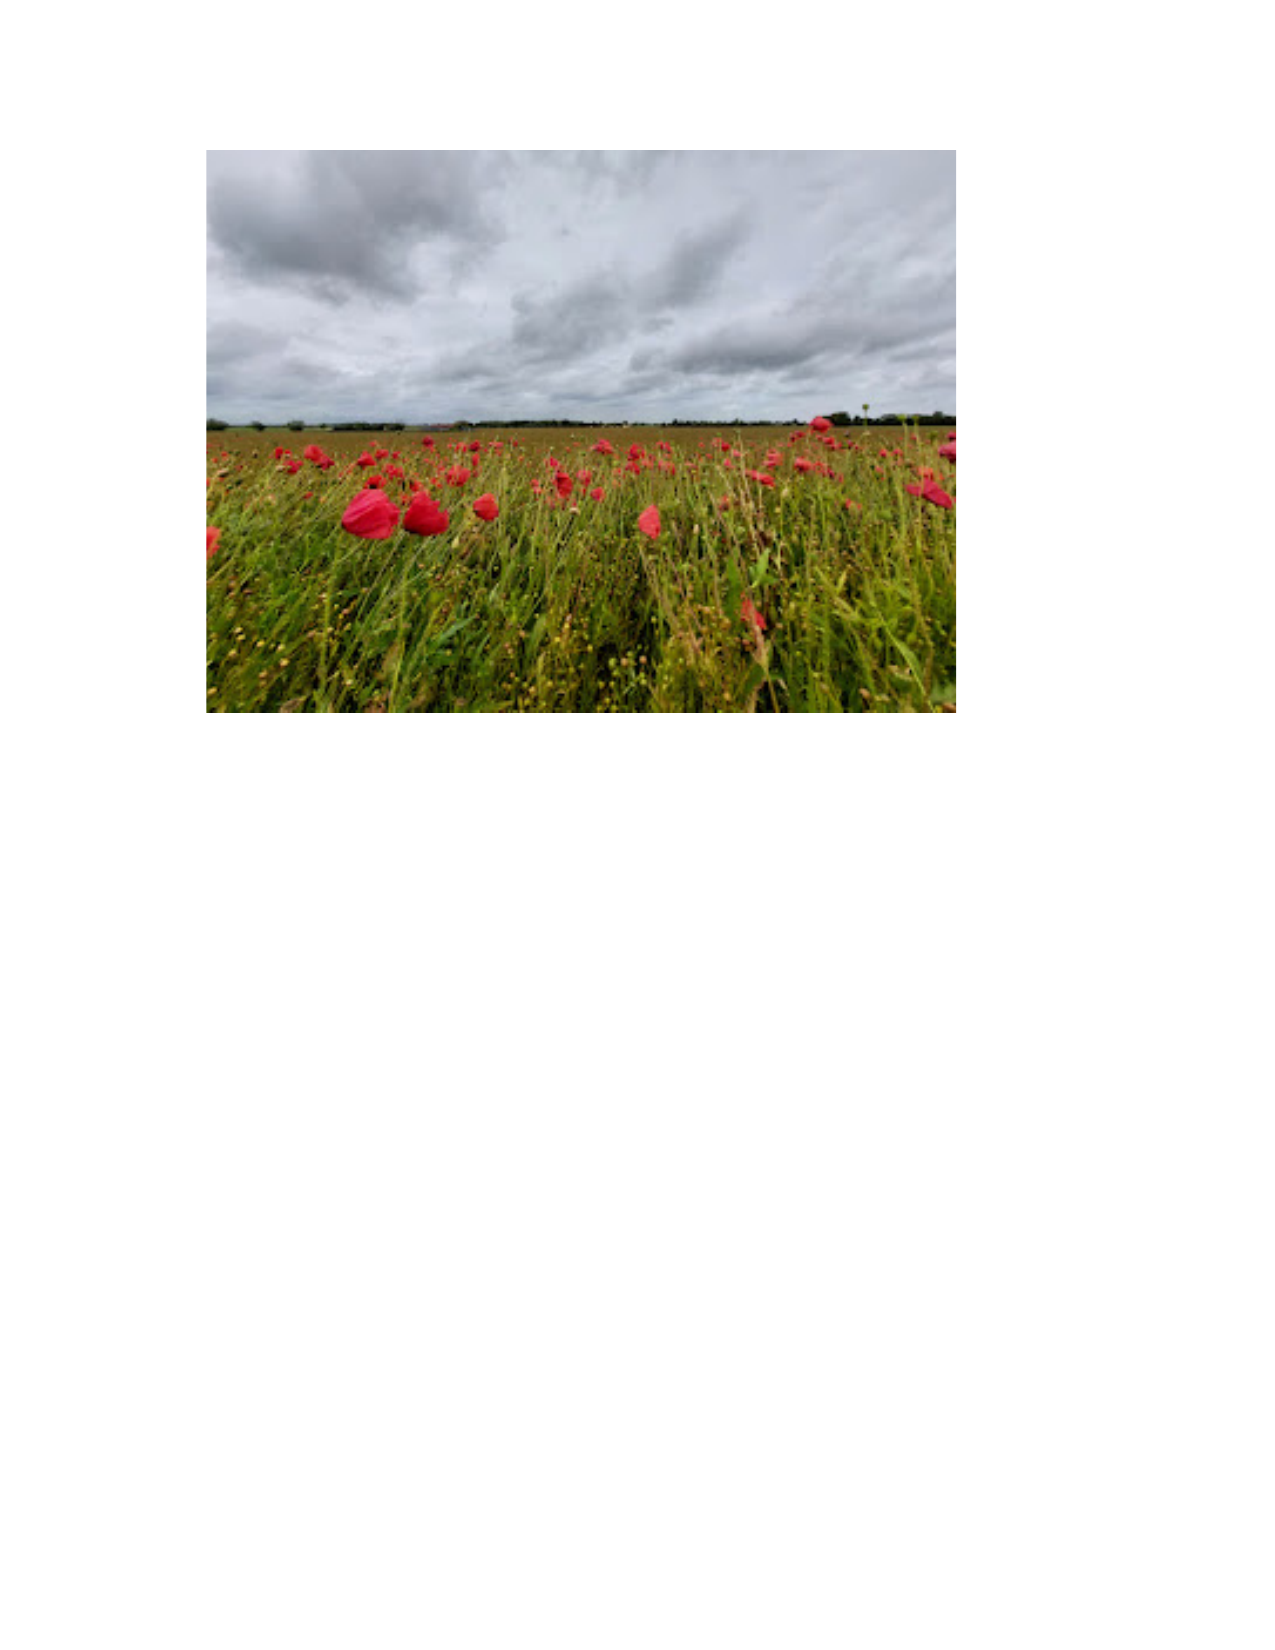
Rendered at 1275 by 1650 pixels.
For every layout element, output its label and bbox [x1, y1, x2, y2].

picture [206, 150, 957, 713]
